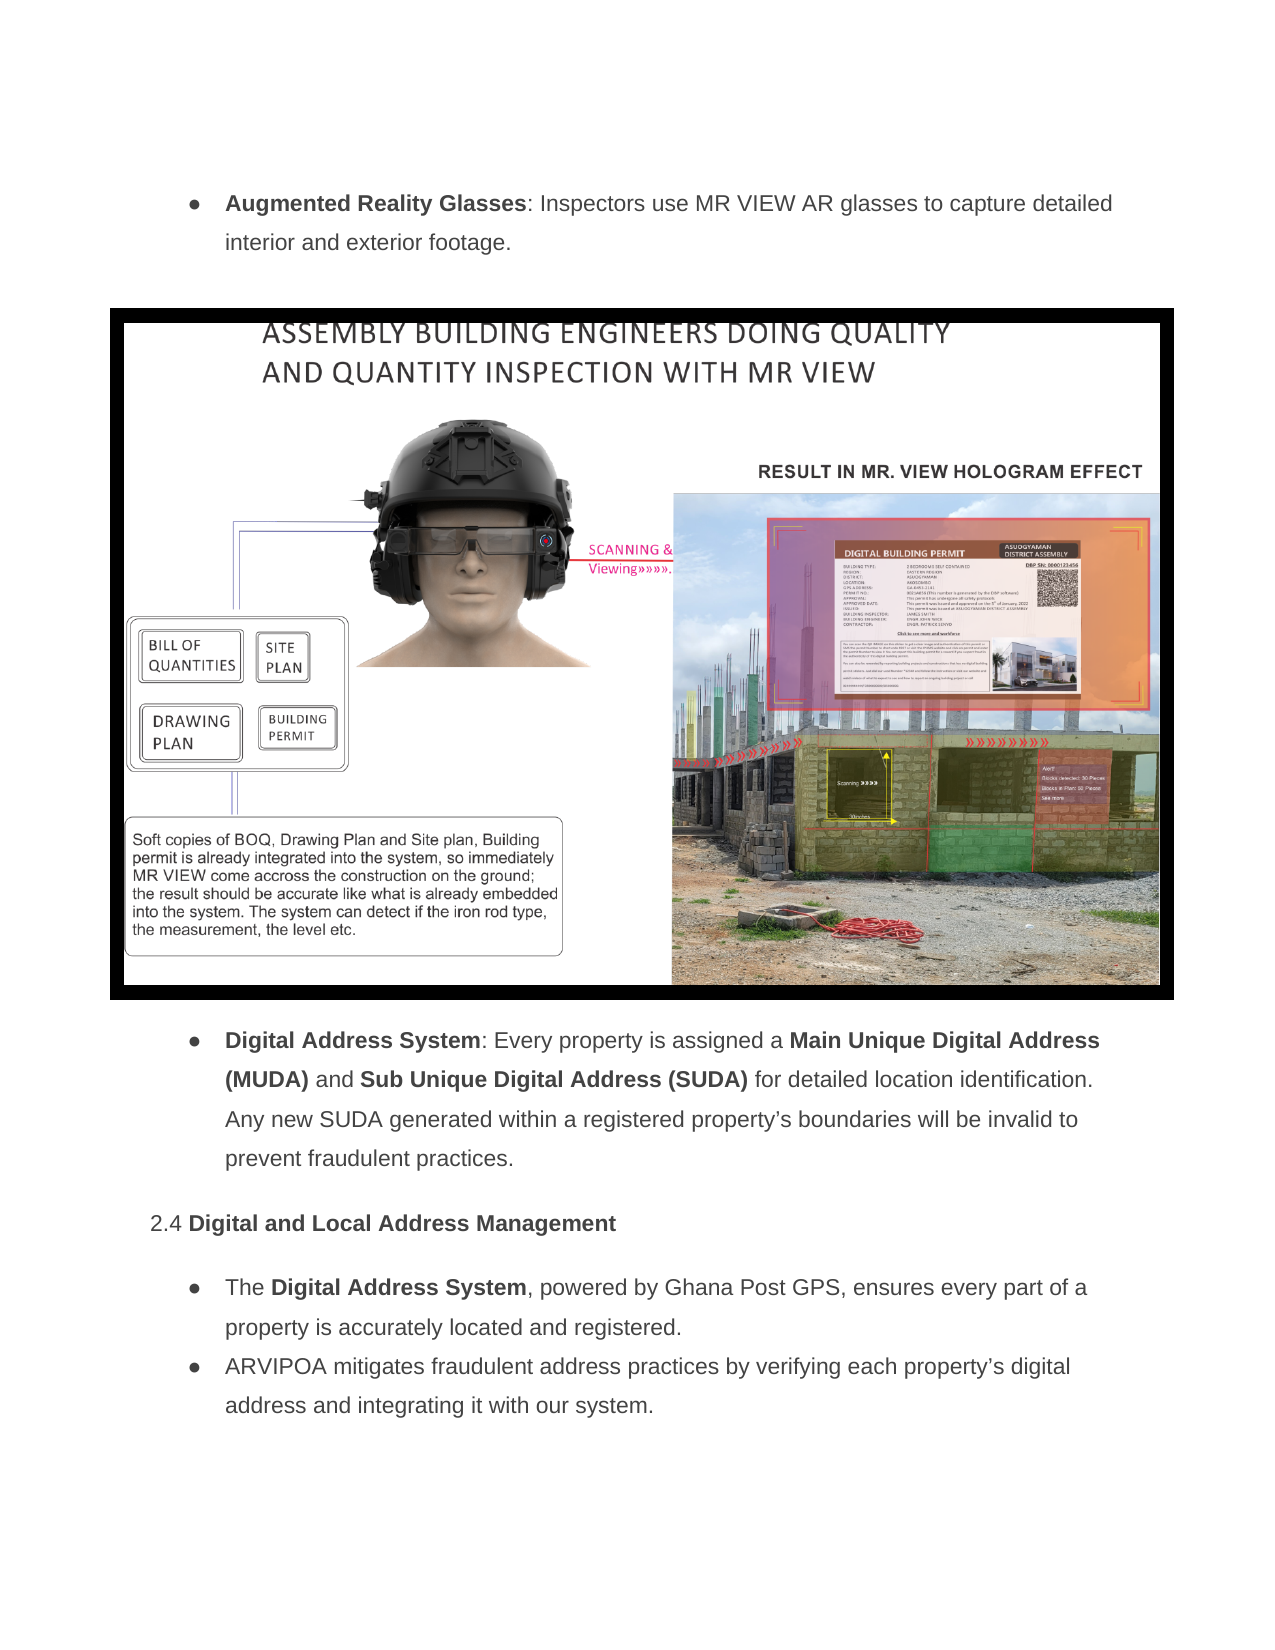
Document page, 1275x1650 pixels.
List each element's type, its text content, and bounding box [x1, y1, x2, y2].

list The Digital Address System, powered by Ghana Post GPS, ensures every part of a property is accurately located and registered. [187, 1274, 1125, 1340]
list Augmented Reality Glasses: Inspectors use MR VIEW AR glasses to capture detailed interior and exterior footage. [187, 189, 1125, 255]
list Digital Address System: Every property is assigned a Main Unique Digital Address (MUDA) and Sub Unique Digital Address (SUDA) for detailed location identification. Any new SUDA generated within a registered property’s boundaries will be invalid to prevent fraudulent practices. [187, 1027, 1125, 1171]
picture [124, 323, 1160, 985]
list ARVIPOA mitigates fraudulent address practices by verifying each property’s digital address and integrating it with our system. [187, 1353, 1125, 1419]
text 2.4 Digital and Local Address Management [150, 1209, 1125, 1236]
